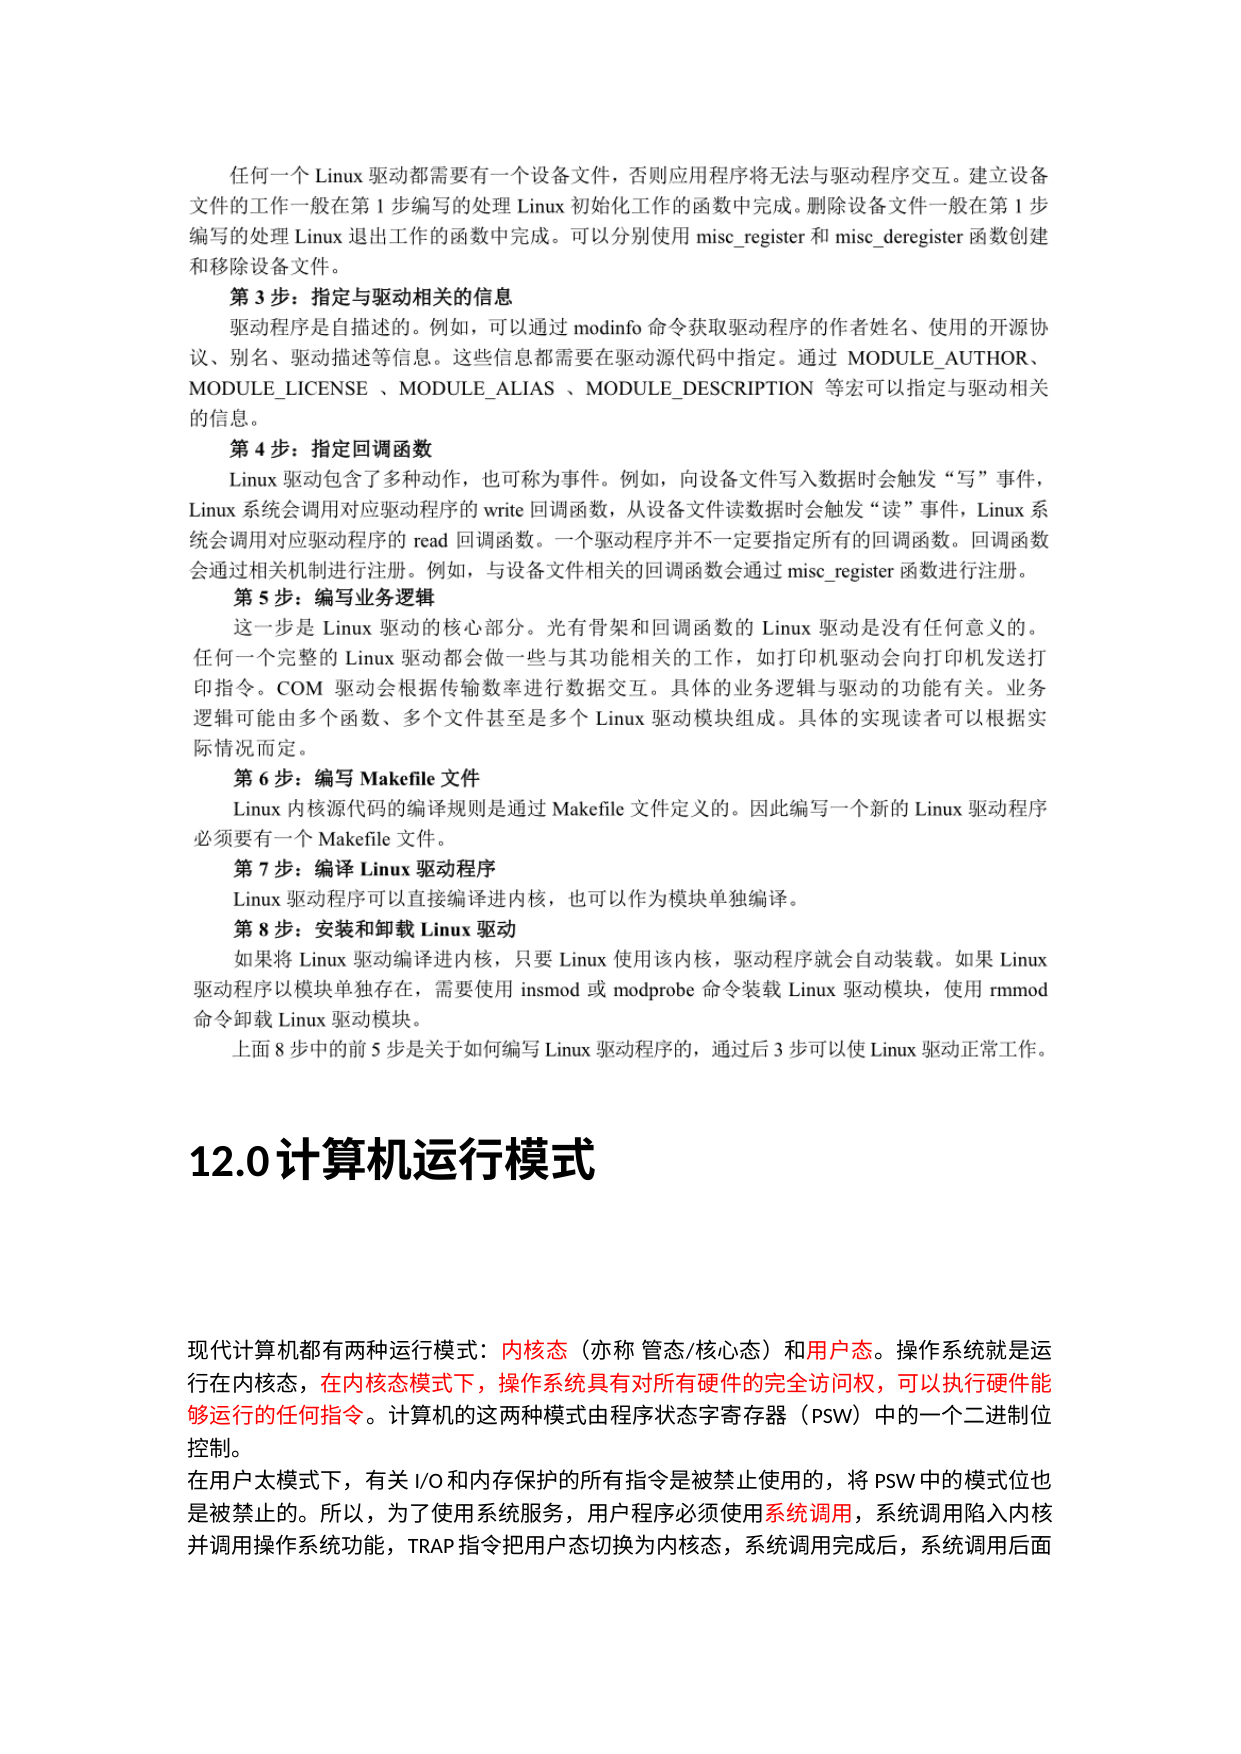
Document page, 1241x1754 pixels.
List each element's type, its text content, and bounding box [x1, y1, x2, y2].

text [187, 1463, 1053, 1560]
subtitle 计算机运行模式 [187, 1107, 1053, 1205]
picture [187, 162, 1053, 1065]
text 现代计算机都有两种运行模式：内核态（亦称 管态/核心态）和用户态。操作系统就是运行在内核态，在内核态模式下，操作系统具有对所有硬件的完全访问权，可以执行硬件能够运行的任何指令。计算机的这两种模式由程序状态字寄存器（PSW）中的一个二进制位控制。 [187, 1333, 1053, 1463]
